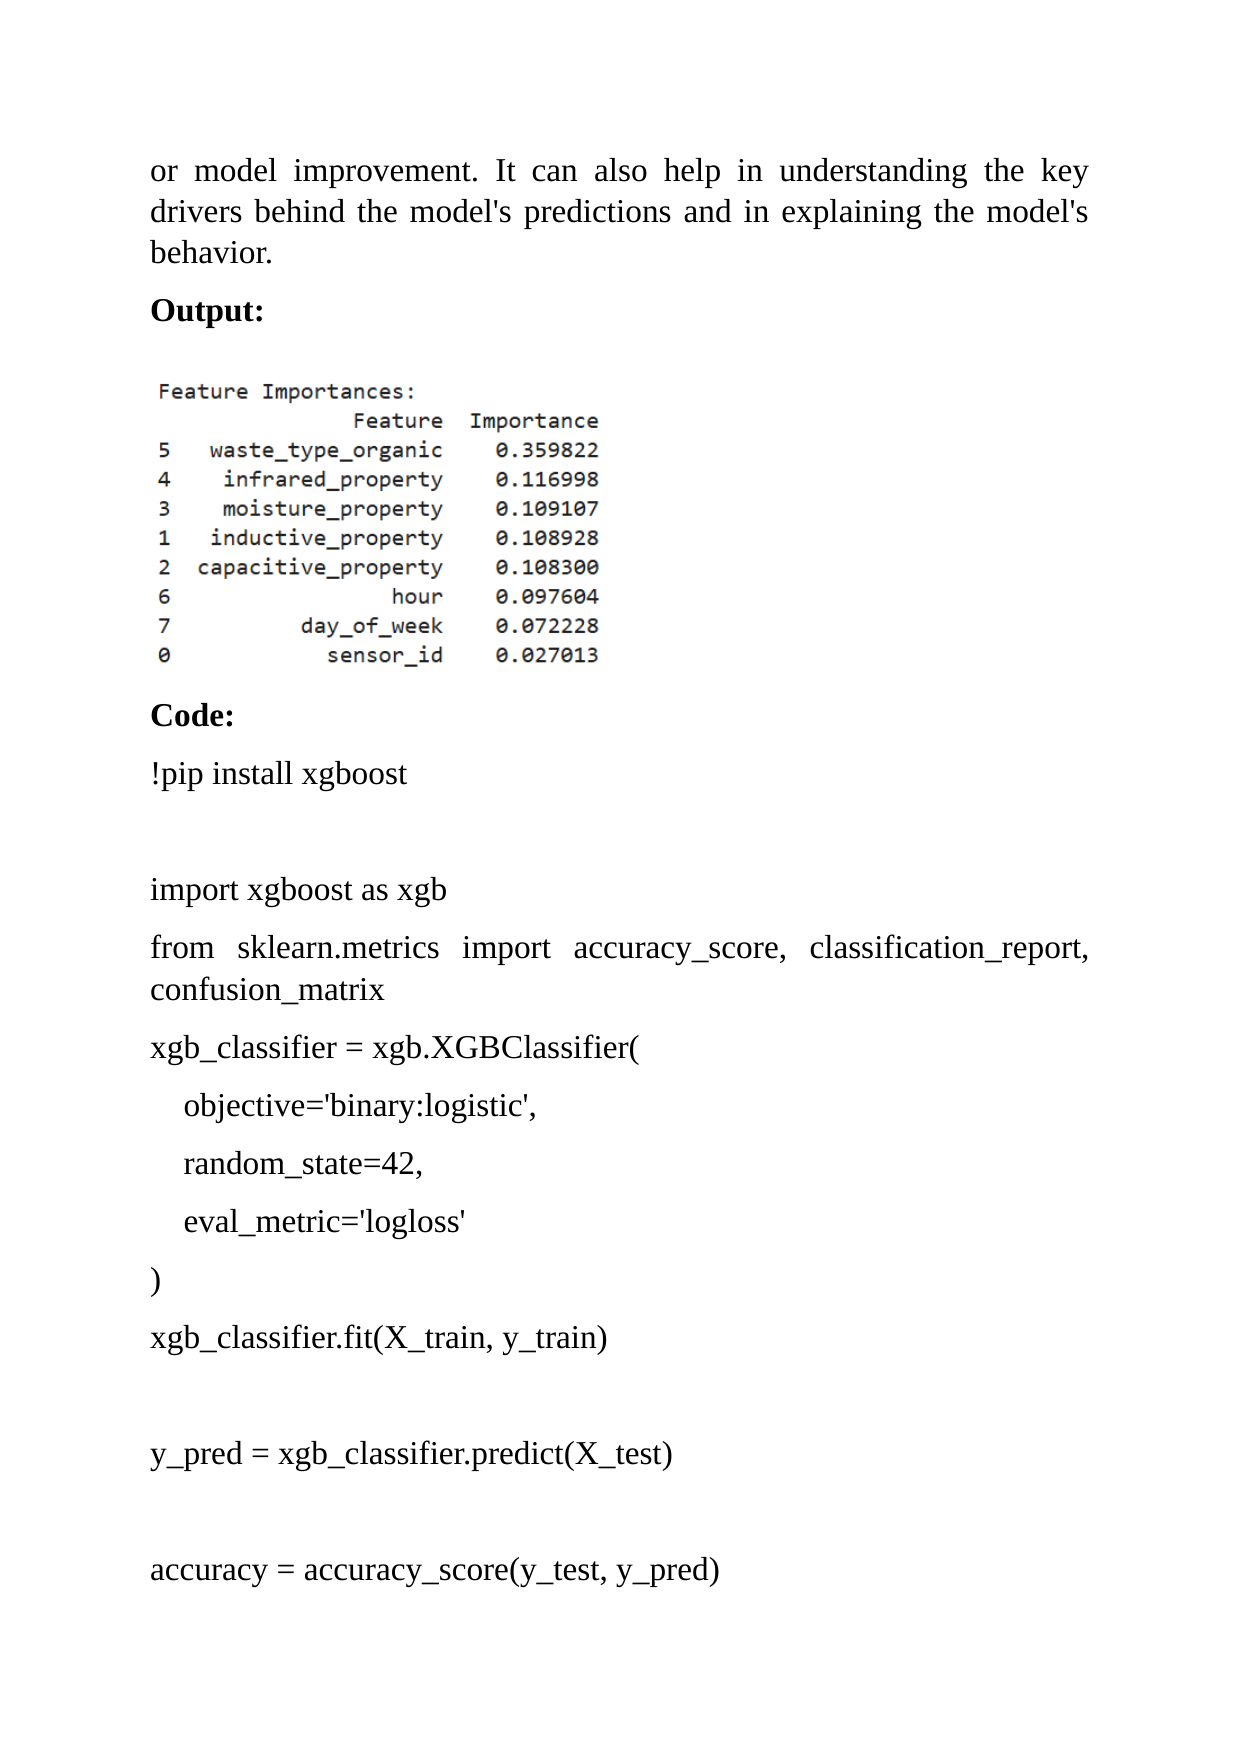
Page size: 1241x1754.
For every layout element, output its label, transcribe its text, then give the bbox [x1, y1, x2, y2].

text xgb_classifier.fit(X_train, y_train) [150, 1317, 1090, 1356]
text Code: [150, 696, 1090, 734]
text from sklearn.metrics import accuracy_score, classification_report, confusion_matrix [150, 928, 1090, 1007]
text eval_metric='logloss' [150, 1201, 1090, 1239]
text xgb_classifier = xgb.XGBClassifier( [150, 1027, 1090, 1065]
picture [150, 348, 638, 677]
text ) [150, 1259, 1090, 1297]
text objective='binary:logistic', [150, 1085, 1090, 1123]
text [150, 150, 1090, 271]
text random_state=42, [150, 1143, 1090, 1181]
text import xgboost as xgb [150, 870, 1090, 908]
text Output: [150, 291, 1090, 329]
text !pip install xgboost [150, 754, 1090, 792]
text y_pred = xgb_classifier.predict(X_test) [150, 1433, 1090, 1472]
text accuracy = accuracy_score(y_test, y_pred) [150, 1549, 1090, 1588]
